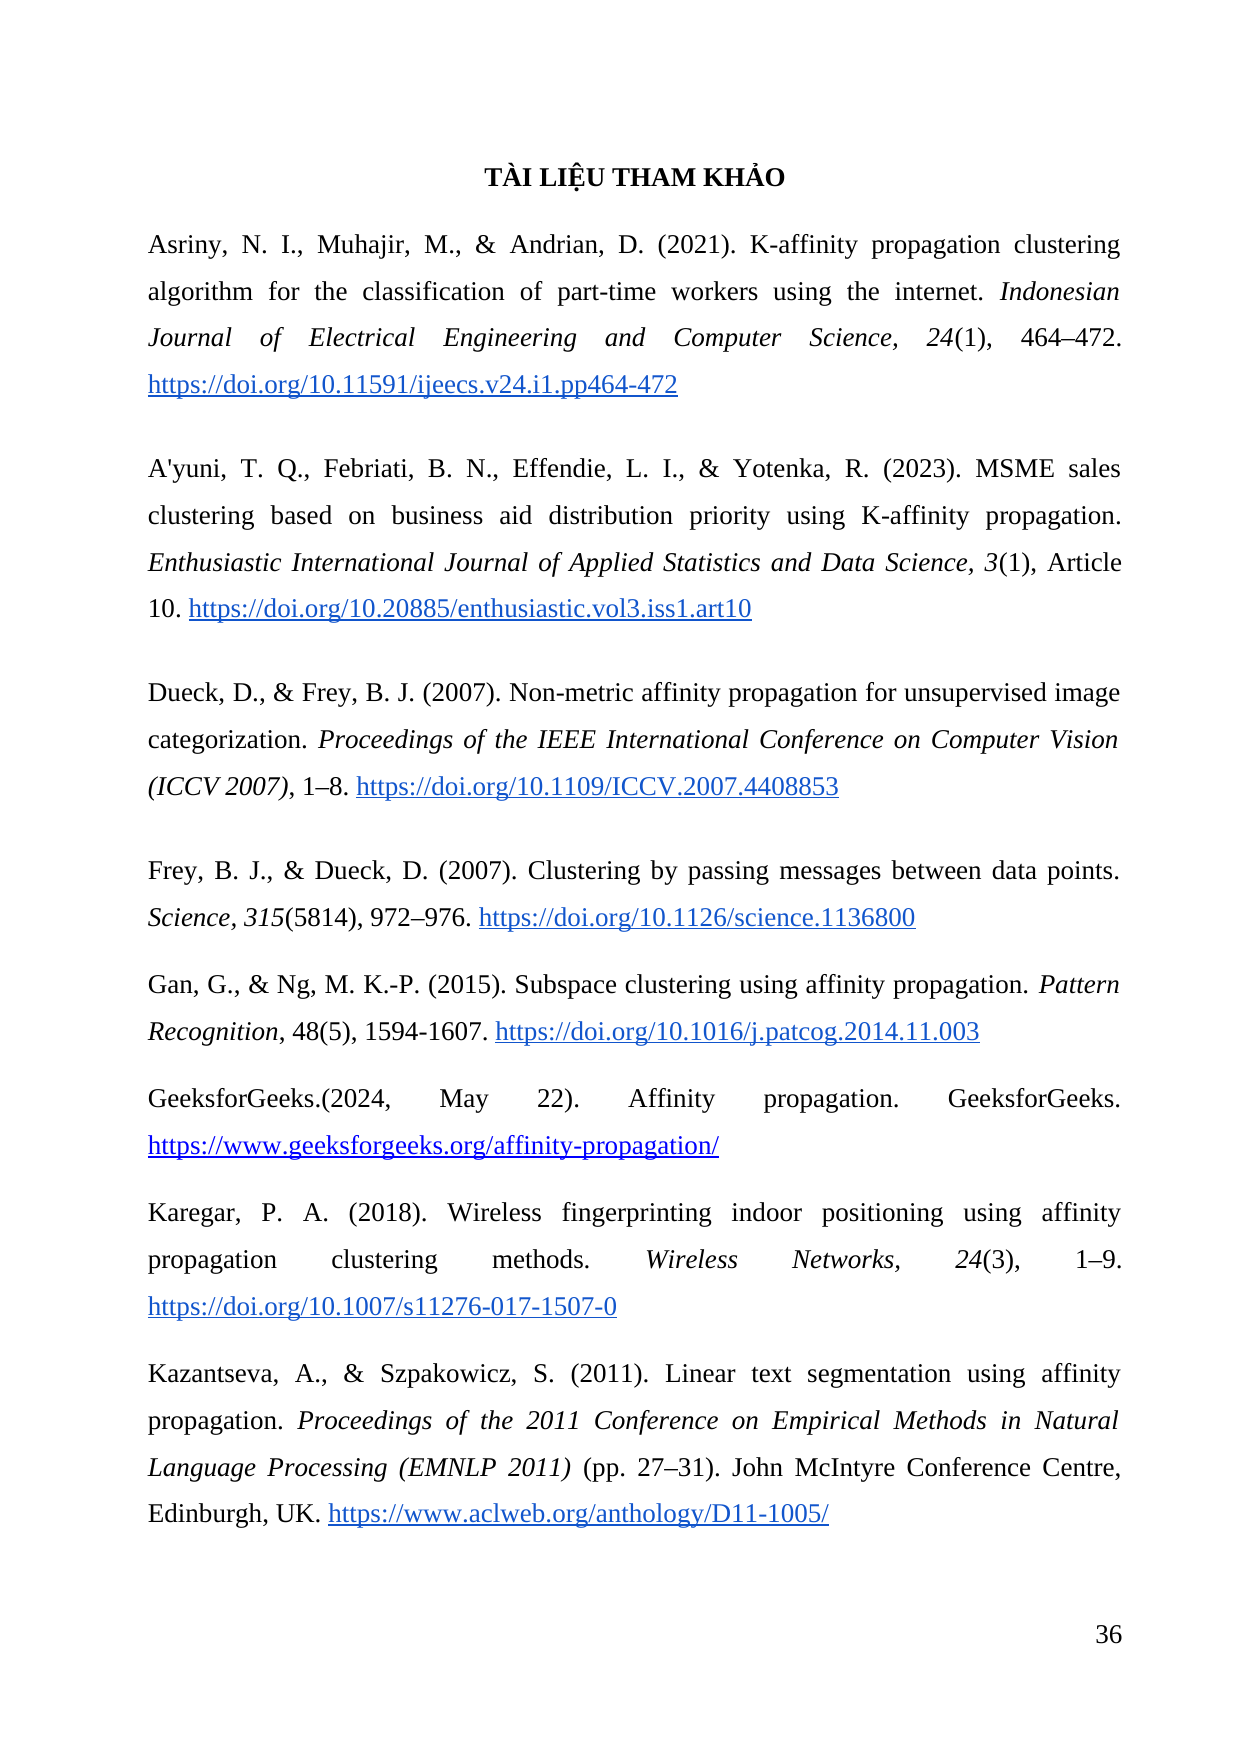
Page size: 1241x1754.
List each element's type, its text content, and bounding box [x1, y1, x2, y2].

text Karegar, P. A. (2018). Wireless fingerprinting indoor positioning using affinity propagation clustering methods. Wireless Networks, 24(3), 1–9. https://doi.org/10.1007/s11276-017-1507-0 [148, 1197, 1122, 1321]
text Dueck, D., & Frey, B. J. (2007). Non-metric affinity propagation for unsupervised image categorization. Proceedings of the IEEE International Conference on Computer Vision (ICCV 2007), 1–8. https://doi.org/10.1109/ICCV.2007.4408853 [148, 677, 1122, 801]
text GeeksforGeeks.(2024, May 22). Affinity propagation. GeeksforGeeks. https://www.geeksforgeeks.org/affinity-propagation/ [148, 1082, 1122, 1160]
text A'yuni, T. Q., Febriati, B. N., Effendie, L. I., & Yotenka, R. (2023). MSME sales clustering based on business aid distribution priority using K-affinity propagation. Enthusiastic International Journal of Applied Statistics and Data Science, 3(1), Article 10. https://doi.org/10.20885/enthusiastic.vol3.iss1.art10 [148, 452, 1122, 623]
subtitle TÀI LIỆU THAM KHẢO [148, 161, 1122, 192]
text Kazantseva, A., & Szpakowicz, S. (2011). Linear text segmentation using affinity propagation. Proceedings of the 2011 Conference on Empirical Methods in Natural Language Processing (EMNLP 2011) (pp. 27–31). John McIntyre Conference Centre, Edinburgh, UK. https://www.aclweb.org/anthology/D11-1005/ [148, 1357, 1122, 1528]
text Asriny, N. I., Muhajir, M., & Andrian, D. (2021). K-affinity propagation clustering algorithm for the classification of part-time workers using the internet. Indonesian Journal of Electrical Engineering and Computer Science, 24(1), 464–472. https://doi.org/10.11591/ijeecs.v24.i1.pp464-472 [148, 228, 1122, 399]
text Frey, B. J., & Dueck, D. (2007). Clustering by passing messages between data points. Science, 315(5814), 972–976. https://doi.org/10.1126/science.1136800 [148, 854, 1122, 932]
text Gan, G., & Ng, M. K.-P. (2015). Subspace clustering using affinity propagation. Pattern Recognition, 48(5), 1594-1607. https://doi.org/10.1016/j.patcog.2014.11.003 [148, 968, 1122, 1046]
